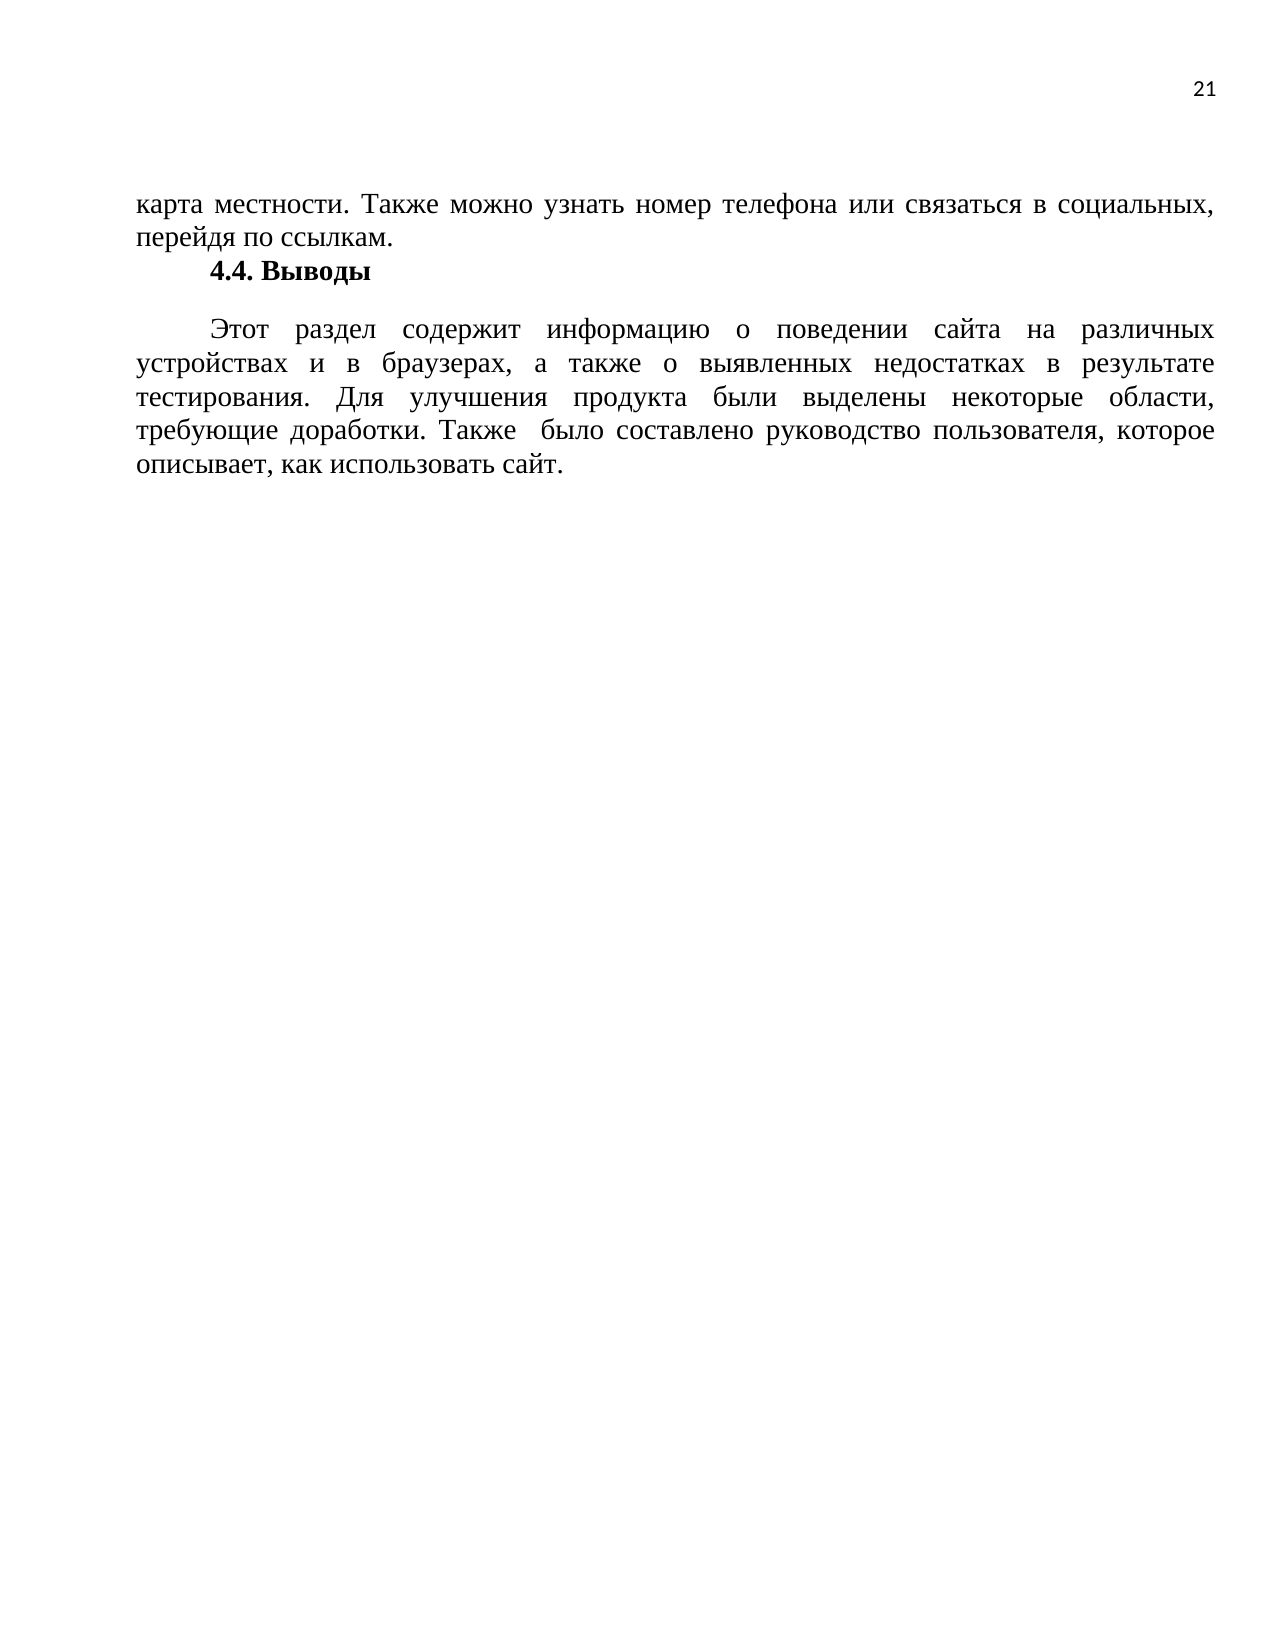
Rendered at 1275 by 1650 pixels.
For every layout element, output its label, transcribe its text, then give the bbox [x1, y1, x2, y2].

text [136, 186, 1216, 253]
text 4.4. Выводы [136, 253, 1216, 287]
text Этот раздел содержит информацию о поведении сайта на различных устройствах и в браузерах, а также о выявленных недостатках в результате тестирования. Для улучшения продукта были выделены некоторые области, требующие доработки. Также было составлено руководство пользователя, которое описывает, как использовать сайт. [136, 312, 1216, 479]
